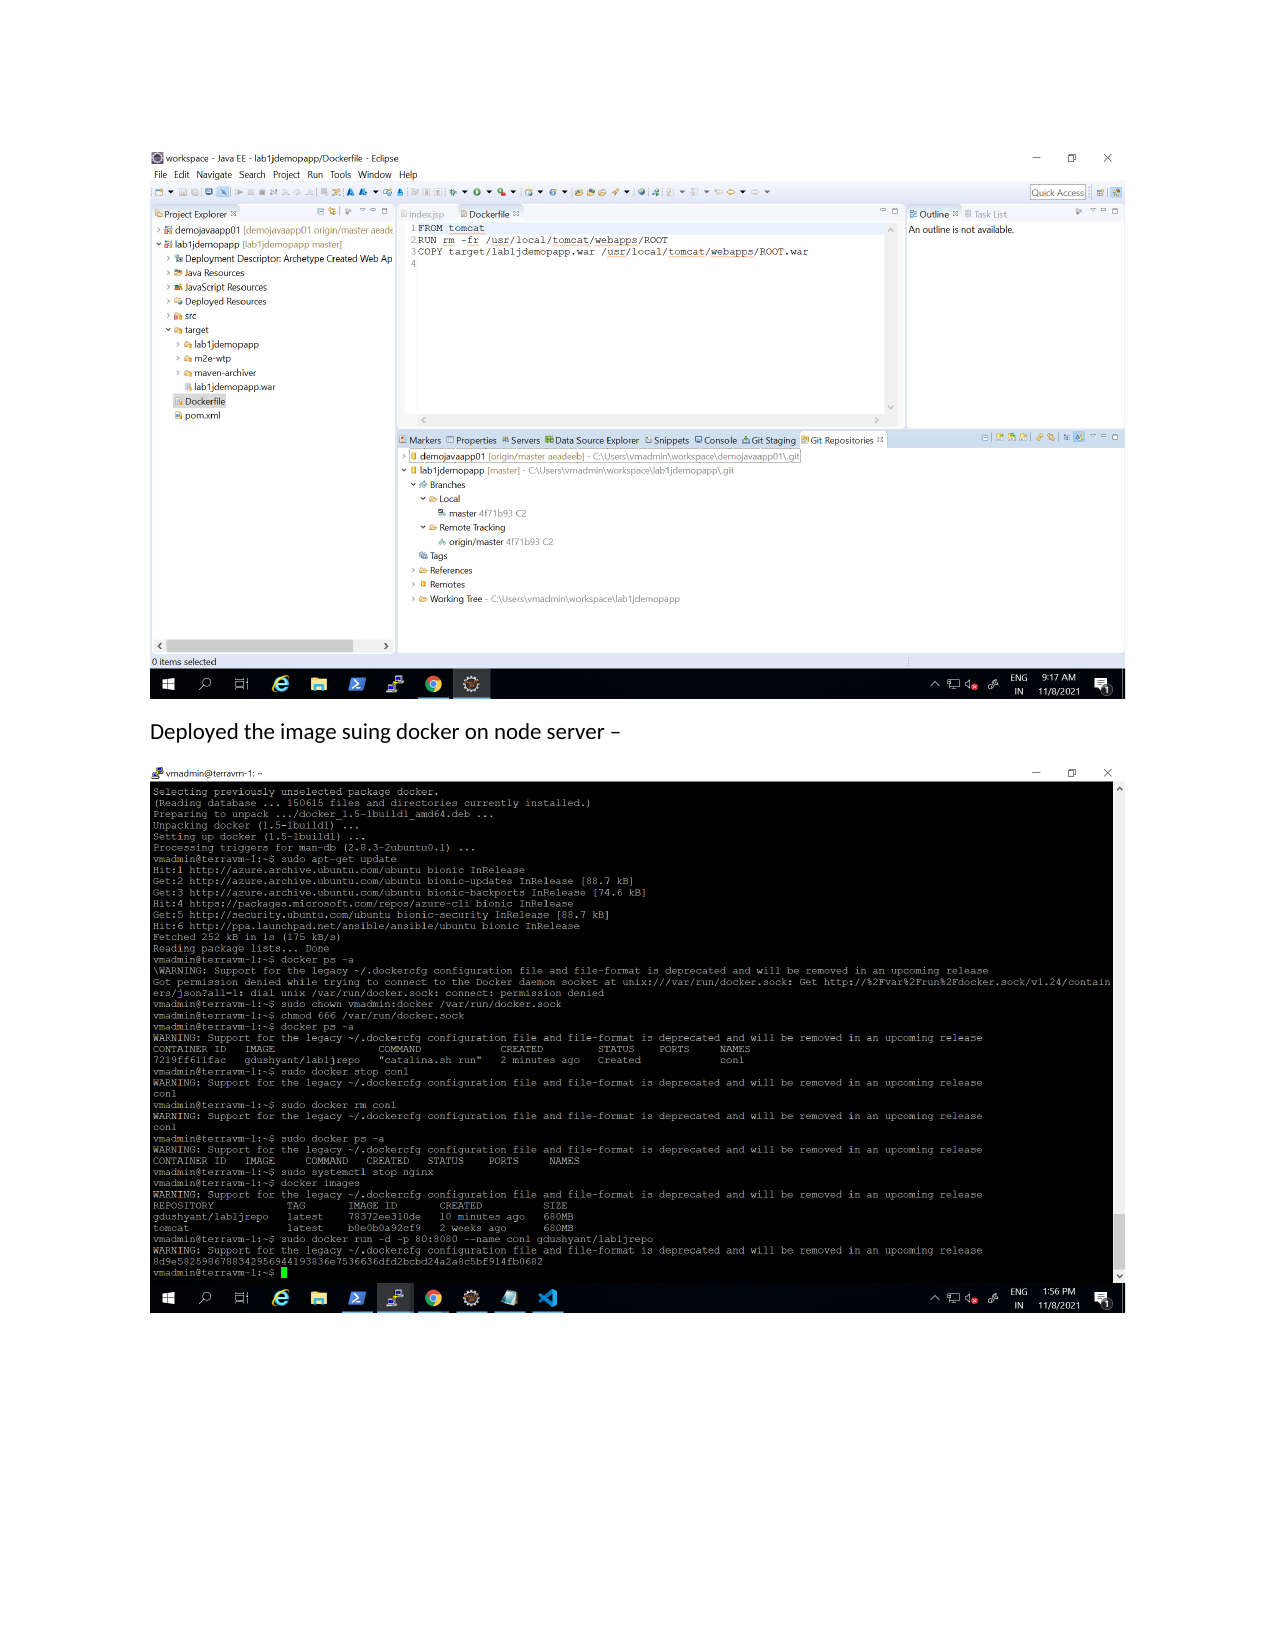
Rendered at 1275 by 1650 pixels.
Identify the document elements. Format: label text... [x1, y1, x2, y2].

picture [150, 764, 1125, 1313]
picture [150, 150, 1125, 699]
text Deployed the image suing docker on node server – [150, 717, 1125, 745]
